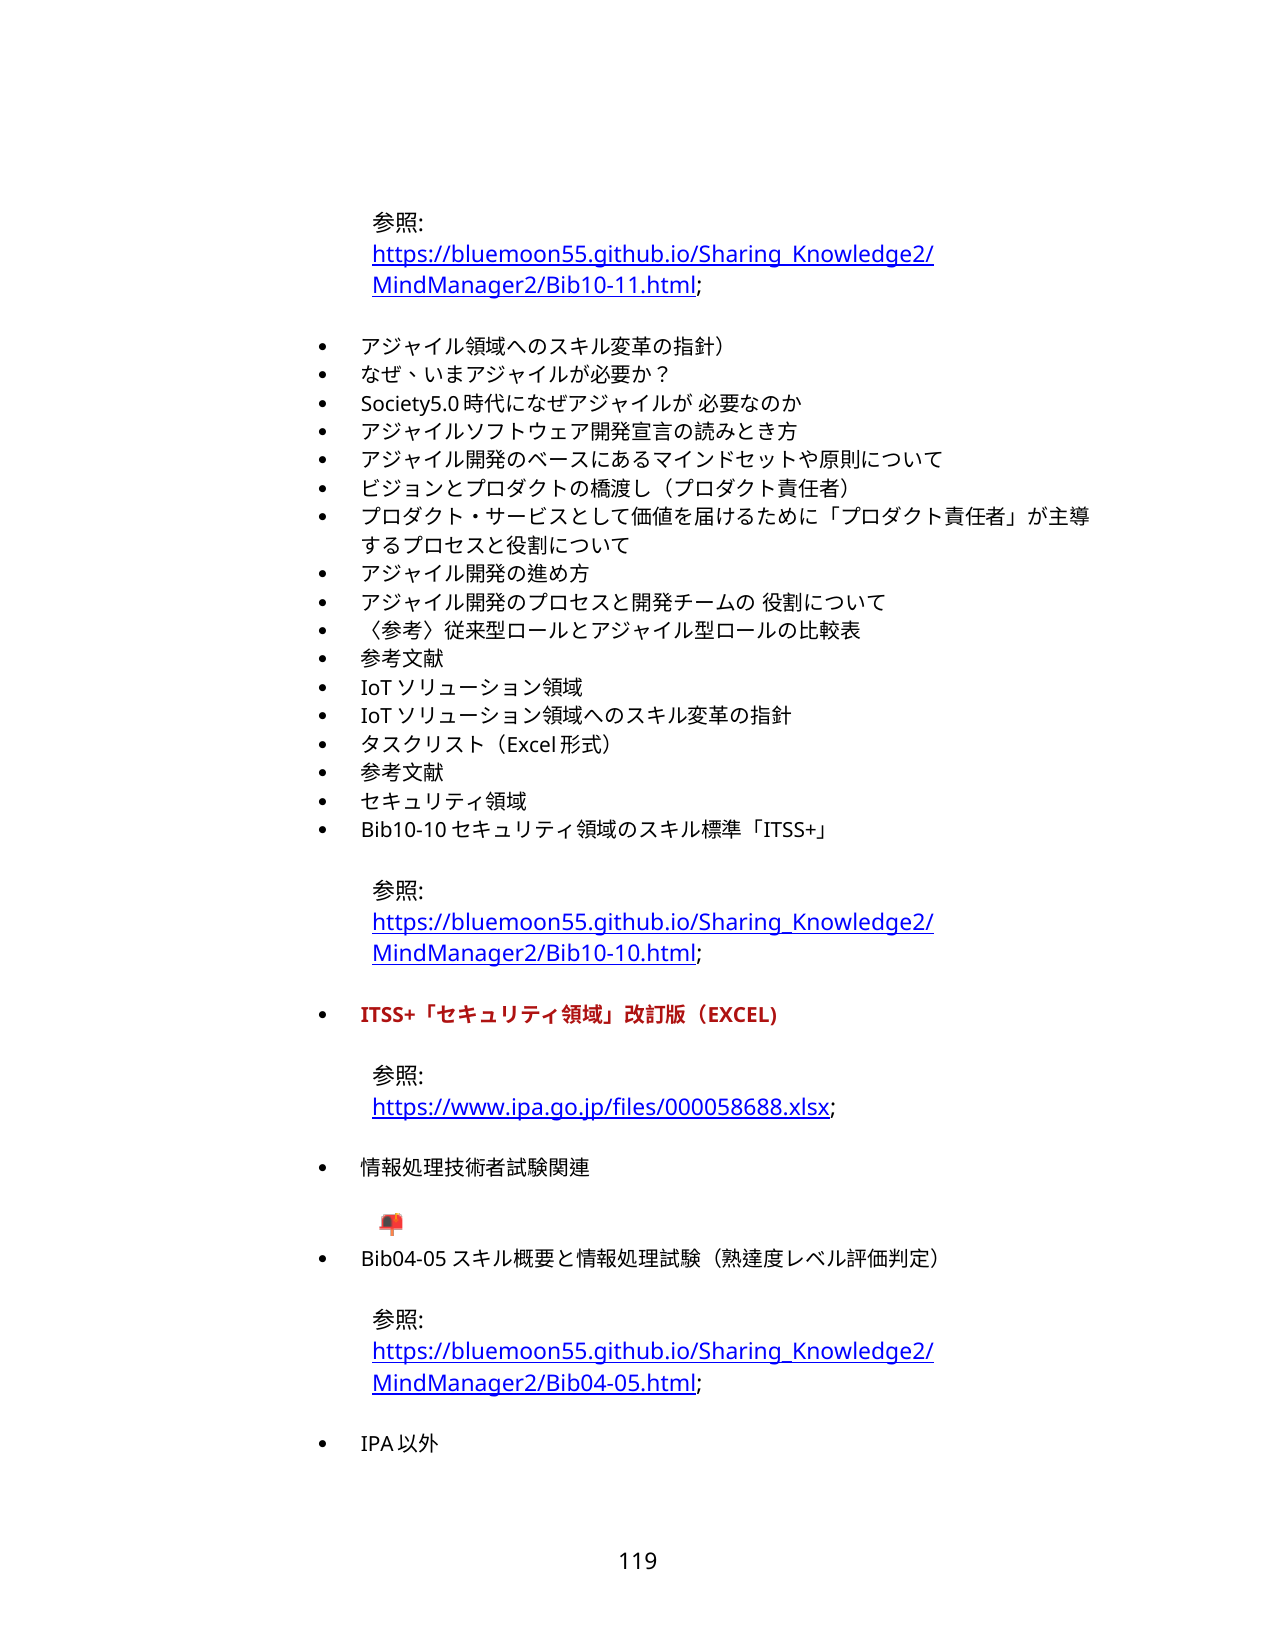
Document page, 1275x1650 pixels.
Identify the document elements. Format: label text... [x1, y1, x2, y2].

list ビジョンとプロダクトの橋渡し（プロダクト責任者） [319, 474, 1098, 502]
text https://bluemoon55.github.io/Sharing_Knowledge2/MindManager2/Bib10-10.html; [372, 906, 1098, 969]
list アジャイル開発のプロセスと開発チームの 役割について [319, 588, 1098, 616]
list アジャイルソフトウェア開発宣言の読みとき方 [319, 417, 1098, 446]
list タスクリスト（Excel形式） [319, 730, 1098, 758]
list 参考文献 [319, 644, 1098, 673]
list IoTソリューション領域へのスキル変革の指針 [319, 701, 1098, 730]
list アジャイル領域へのスキル変革の指針） [319, 332, 1098, 360]
list 参考文献 [319, 758, 1098, 787]
list IPA以外 [319, 1429, 1098, 1457]
list Society5.0時代になぜアジャイルが 必要なのか [319, 389, 1098, 417]
text https://bluemoon55.github.io/Sharing_Knowledge2/MindManager2/Bib10-11.html; [372, 238, 1098, 301]
text https://www.ipa.go.jp/files/000058688.xlsx; [372, 1091, 1098, 1122]
list 〈参考〉従来型ロールとアジャイル型ロールの比較表 [319, 616, 1098, 644]
text https://bluemoon55.github.io/Sharing_Knowledge2/MindManager2/Bib04-05.html; [372, 1335, 1098, 1398]
list IoTソリューション領域 [319, 673, 1098, 701]
list プロダクト・サービスとして価値を届けるために「プロダクト責任者」が主導するプロセスと役割について [319, 502, 1098, 559]
picture [379, 1213, 403, 1236]
list Bib04-05スキル概要と情報処理試験（熟達度レベル評価判定） [319, 1244, 1098, 1273]
list 参照: [372, 207, 1098, 238]
list アジャイル開発のベースにあるマインドセットや原則について [319, 446, 1098, 474]
list 情報処理技術者試験関連 [319, 1153, 1098, 1182]
list 参照: [372, 1304, 1098, 1335]
list なぜ、いまアジャイルが必要か？ [319, 360, 1098, 389]
list Bib10-10セキュリティ領域のスキル標準「ITSS+」 [319, 815, 1098, 844]
list 参照: [372, 875, 1098, 906]
list ITSS+「セキュリティ領域」改訂版（EXCEL) [319, 1000, 1098, 1028]
list 参照: [372, 1059, 1098, 1091]
list セキュリティ領域 [319, 787, 1098, 815]
list アジャイル開発の進め方 [319, 559, 1098, 588]
